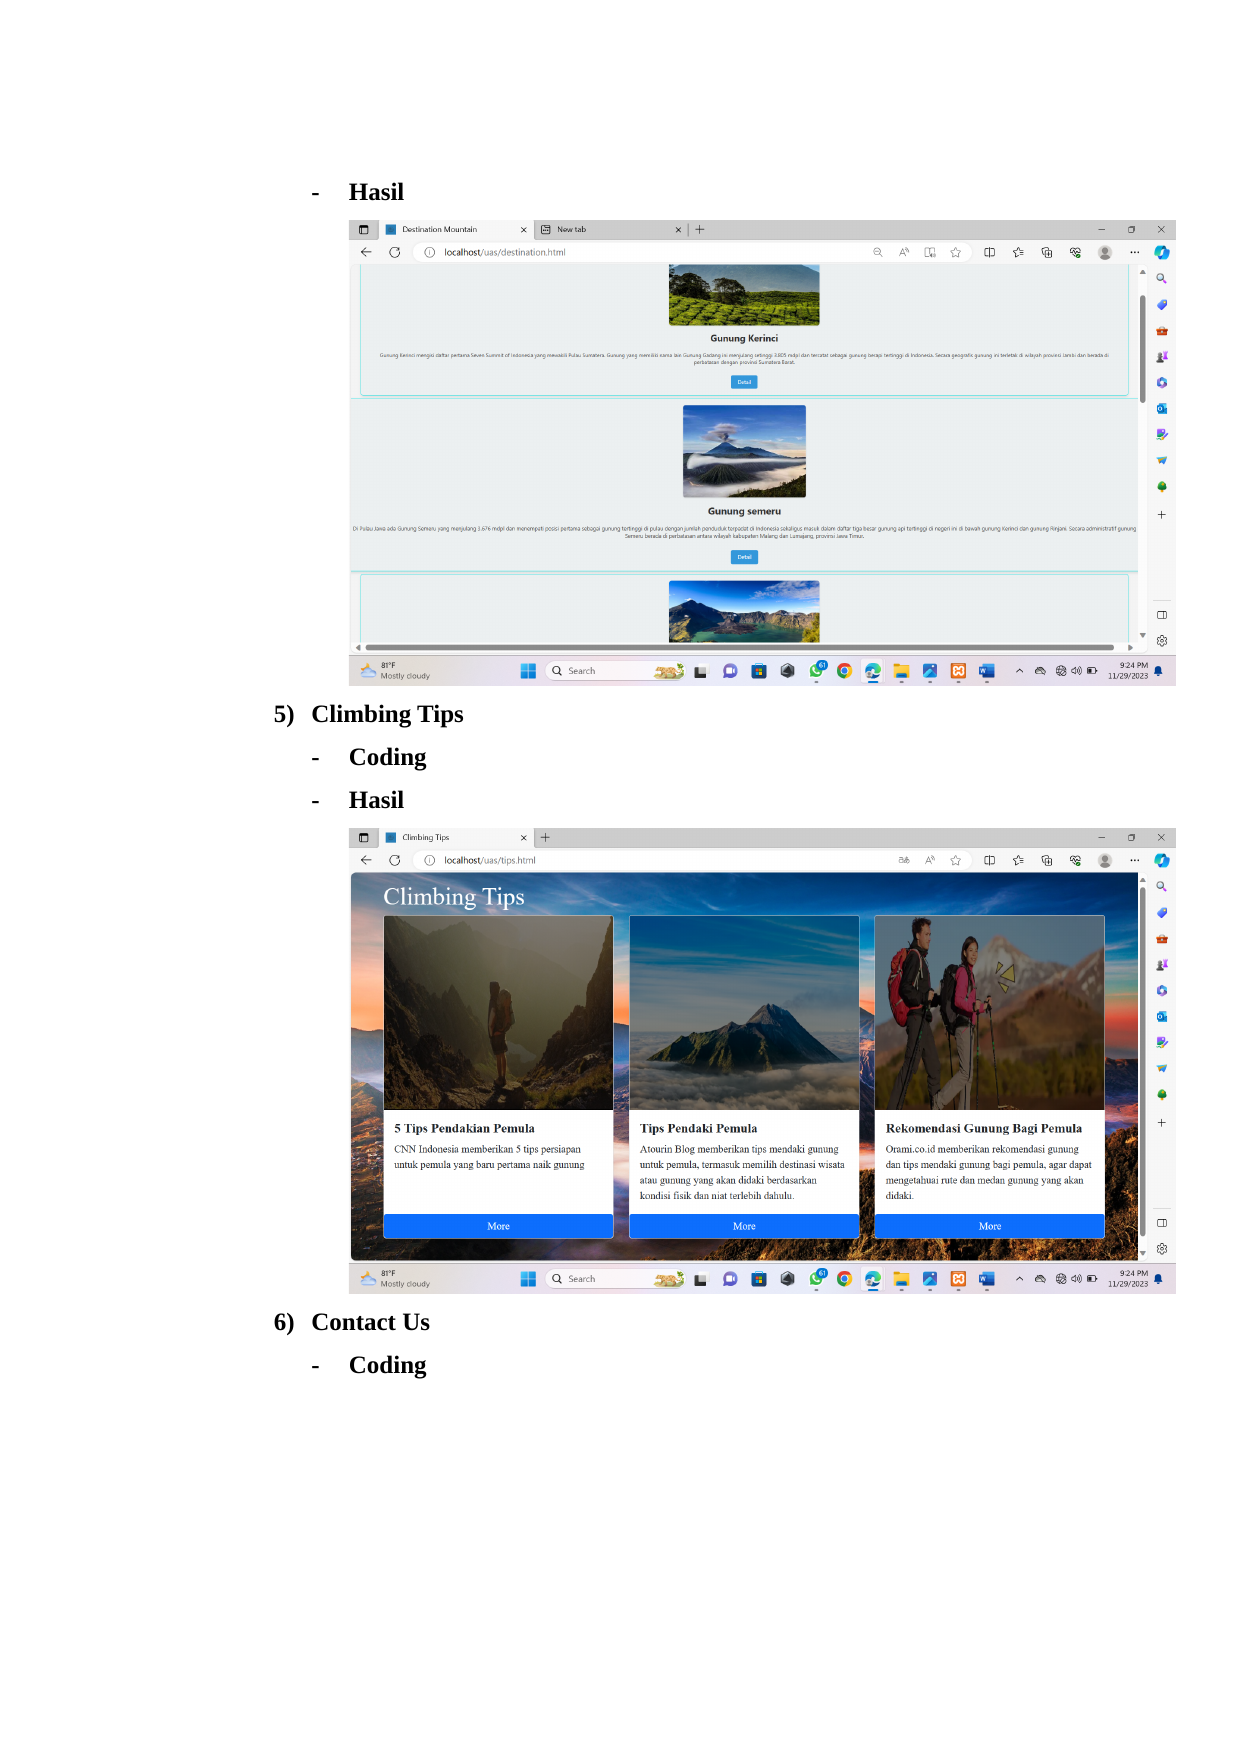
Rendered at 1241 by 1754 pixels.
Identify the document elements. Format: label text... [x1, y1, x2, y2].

list Climbing Tips [274, 699, 1063, 728]
list Coding [311, 1350, 1063, 1379]
picture [348, 220, 1176, 686]
list Contact Us [274, 1307, 1063, 1336]
picture [348, 828, 1176, 1294]
list Coding [311, 742, 1063, 771]
